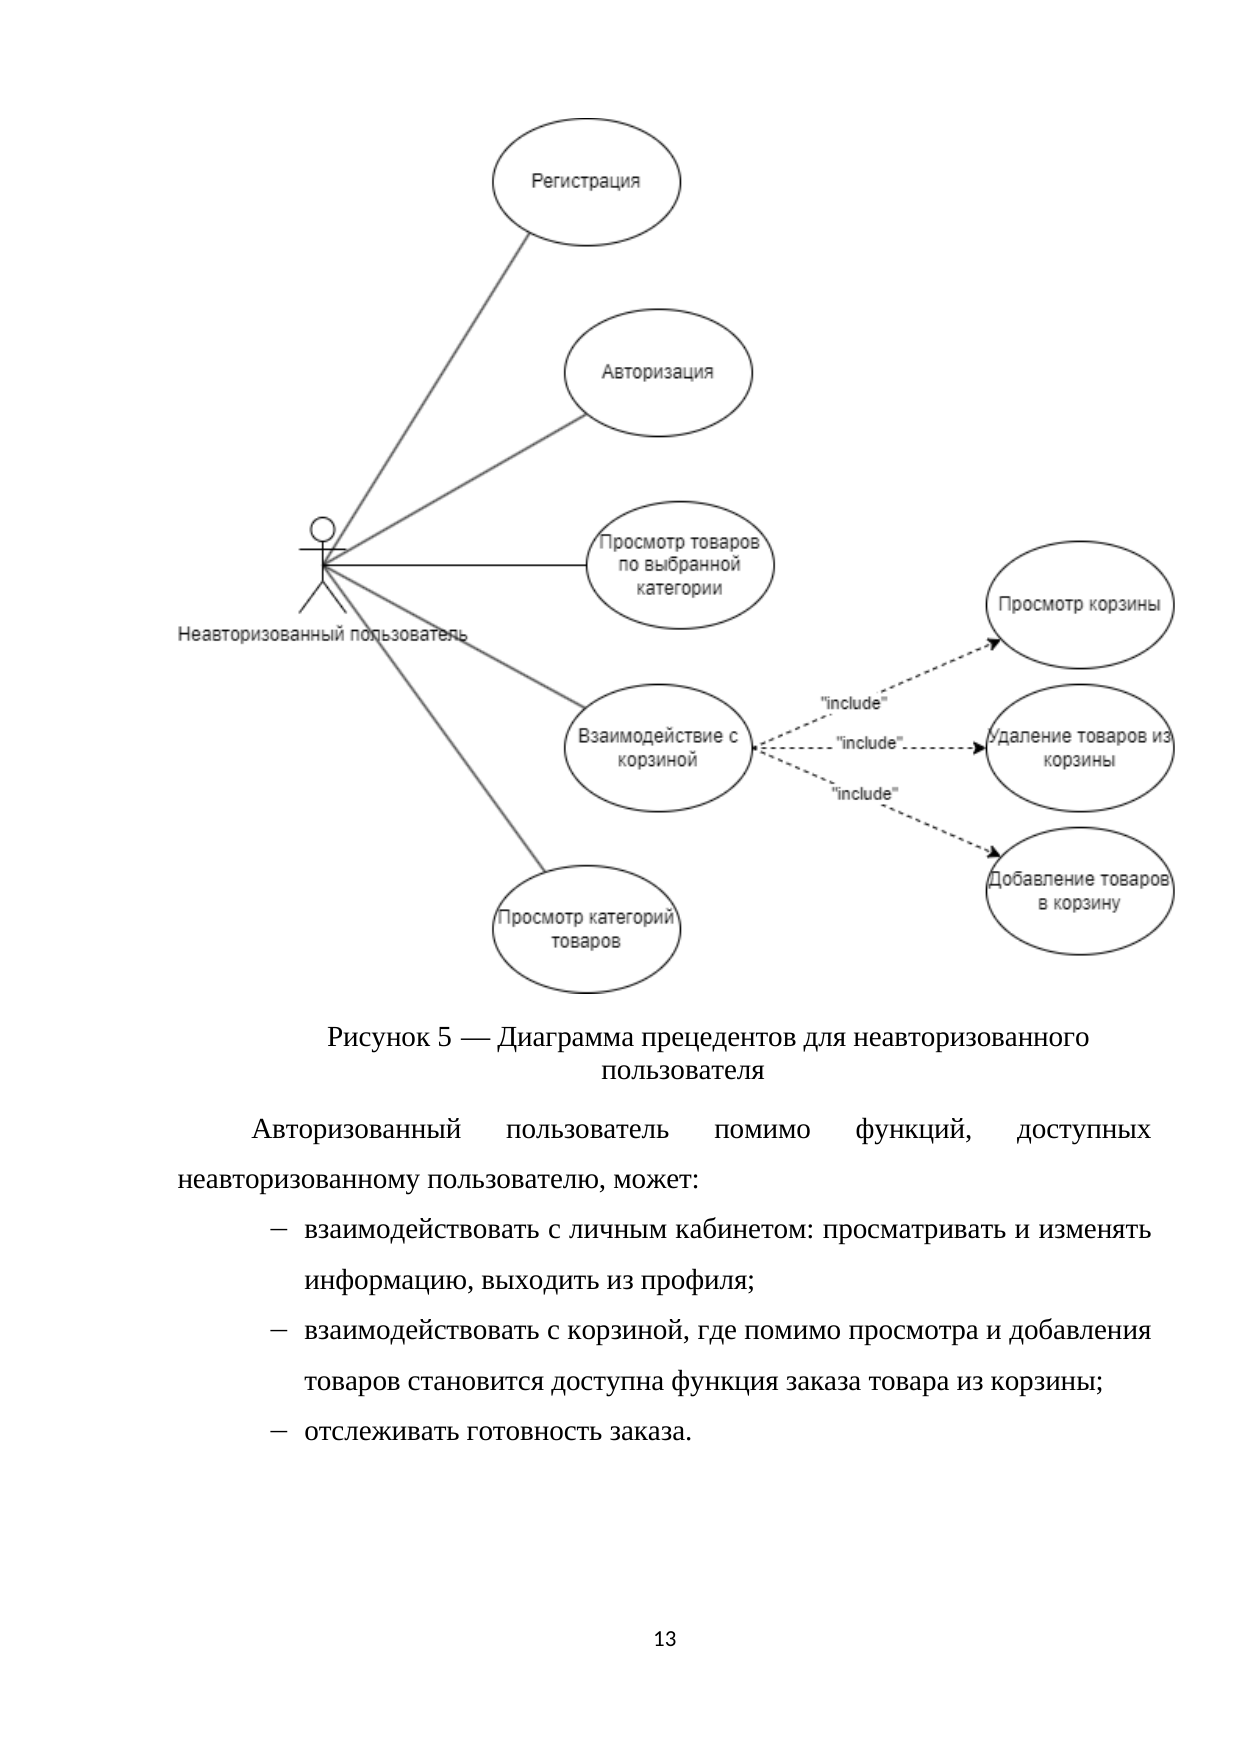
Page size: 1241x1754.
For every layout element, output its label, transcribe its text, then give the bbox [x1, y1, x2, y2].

picture [177, 118, 1175, 994]
text взаимодействовать с личным кабинетом: просматривать и изменять информацию, выходить из профиля; [267, 1212, 1152, 1296]
text — Диаграмма прецедентов для неавторизованного пользователя [214, 1019, 1152, 1086]
text отслеживать готовность заказа. [267, 1413, 1152, 1447]
text Авторизованный пользователь помимо функций, доступных неавторизованному пользователю, может: [177, 1111, 1152, 1195]
text взаимодействовать с корзиной, где помимо просмотра и добавления товаров становится доступна функция заказа товара из корзины; [267, 1312, 1152, 1396]
